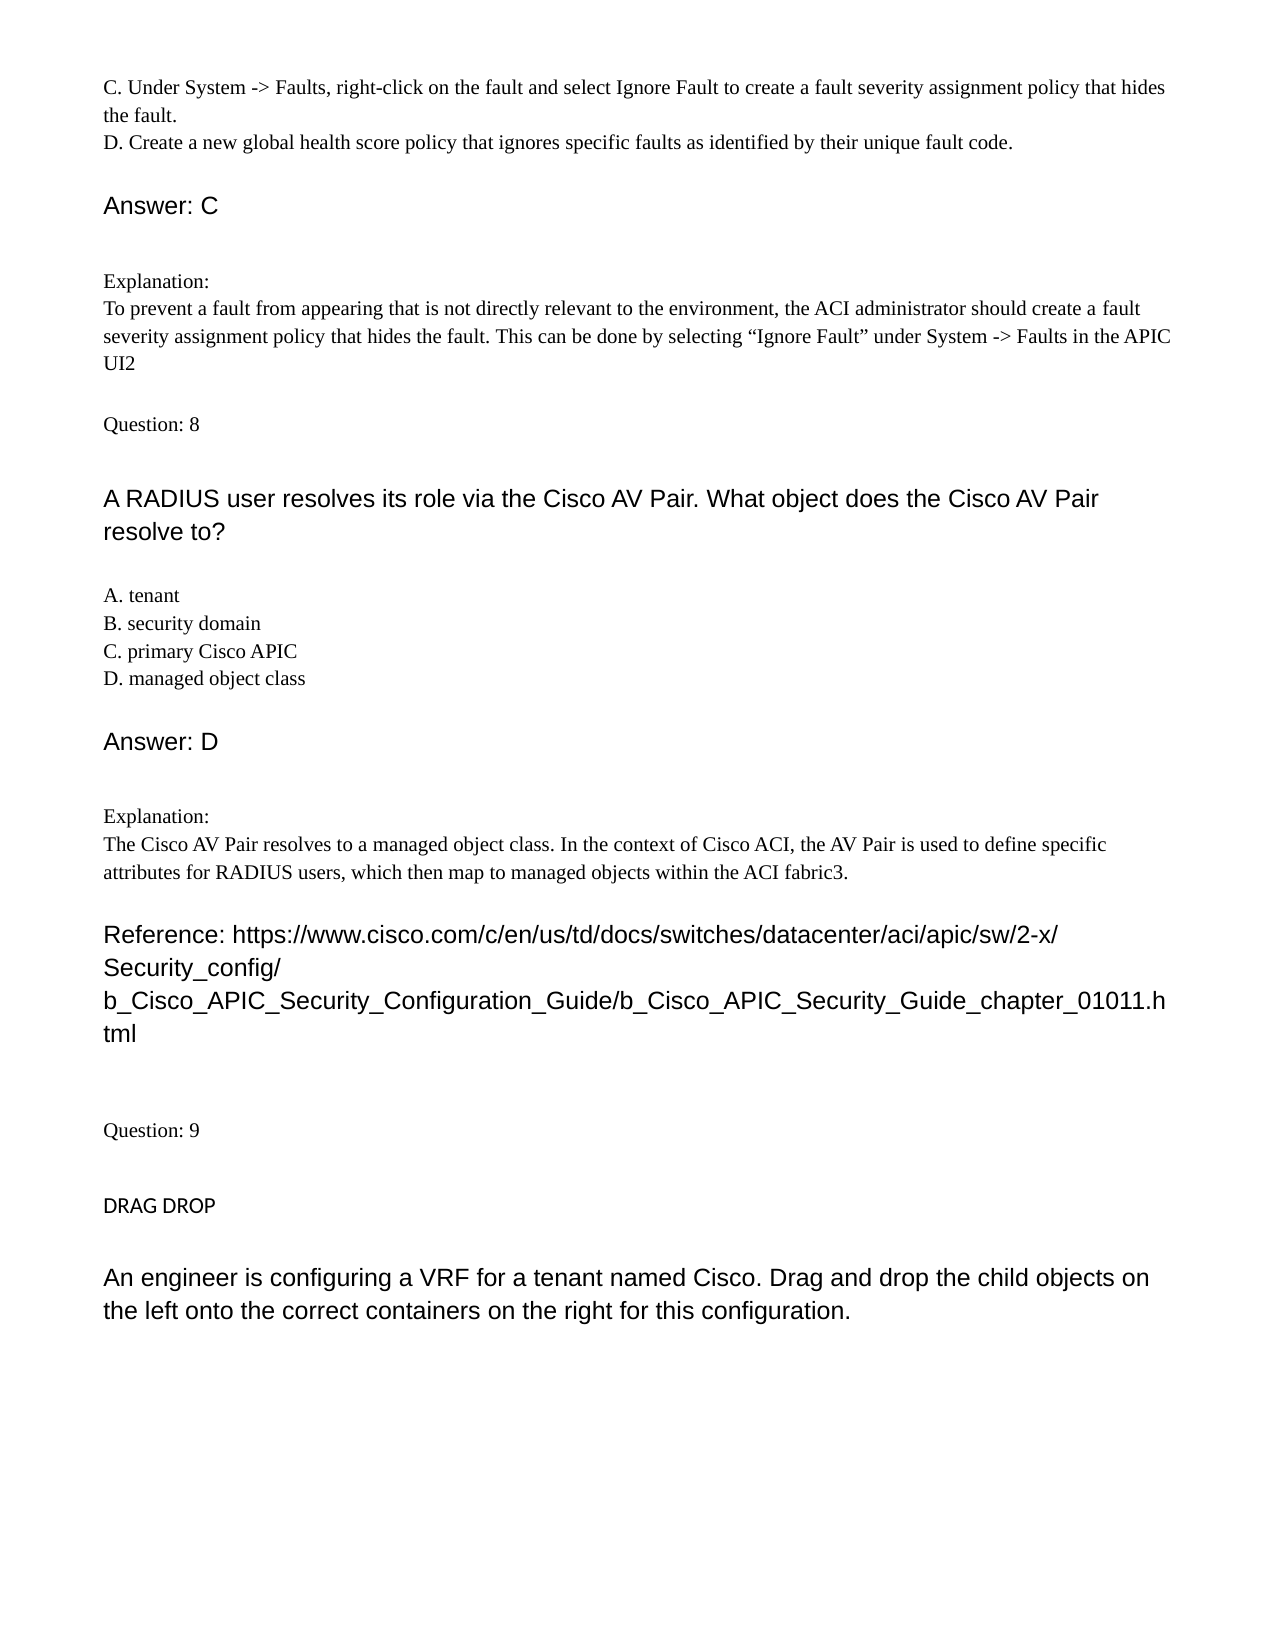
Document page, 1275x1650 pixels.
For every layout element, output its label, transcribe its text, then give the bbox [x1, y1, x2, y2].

text To prevent a fault from appearing that is not directly relevant to the environment, the ACI administrator should create a fault severity assignment policy that hides the fault. This can be done by selecting “Ignore Fault” under System -> Faults in the APIC UI2 [103, 296, 1172, 375]
text A RADIUS user resolves its role via the Cisco AV Pair. What object does the Cisco AV Pair resolve to? [103, 484, 1172, 546]
text B. security domain [103, 611, 1172, 635]
text Explanation: [103, 268, 1172, 293]
text Question: 8 [103, 412, 1172, 436]
text Answer: C [103, 191, 1172, 219]
text D. managed object class [103, 666, 1172, 690]
text C. Under System -> Faults, right-click on the fault and select Ignore Fault to create a fault severity assignment policy that hides the fault. [103, 75, 1172, 127]
text Explanation: [103, 804, 1172, 828]
text The Cisco AV Pair resolves to a managed object class. In the context of Cisco ACI, the AV Pair is used to define specific attributes for RADIUS users, which then map to managed objects within the ACI fabric3. [103, 832, 1172, 884]
text Question: 9 [103, 1118, 1172, 1142]
text D. Create a new global health score policy that ignores specific faults as identified by their unique fault code. [103, 130, 1172, 154]
text C. primary Cisco APIC [103, 638, 1172, 663]
text DRAG DROP [103, 1191, 1172, 1219]
text Answer: D [103, 727, 1172, 756]
text Reference: https://www.cisco.com/c/en/us/td/docs/switches/datacenter/aci/apic/sw/2-x/Security_config/ b_Cisco_APIC_Security_Configuration_Guide/b_Cisco_APIC_Security_Guide_chapter_01011.html [103, 920, 1172, 1048]
text A. tenant [103, 583, 1172, 607]
text An engineer is configuring a VRF for a tenant named Cisco. Drag and drop the child objects on the left onto the correct containers on the right for this configuration. [103, 1263, 1172, 1325]
